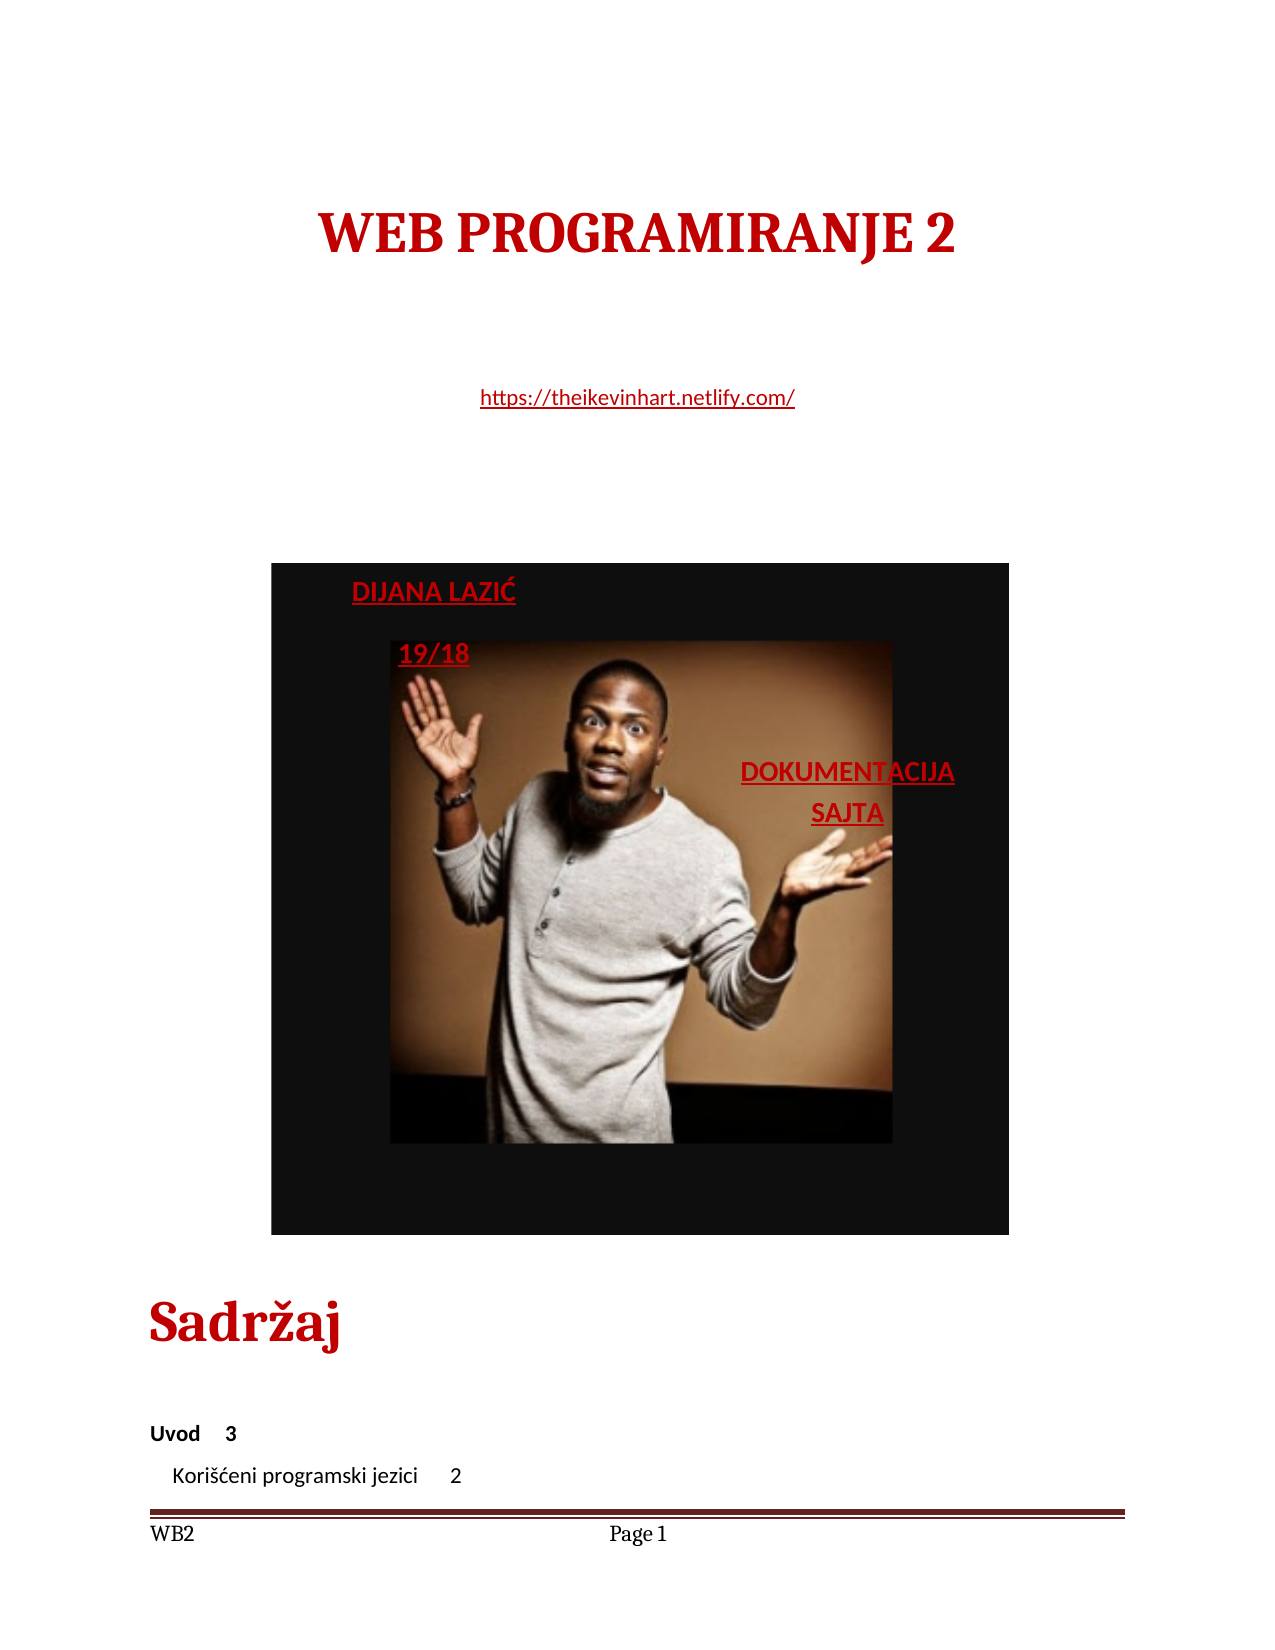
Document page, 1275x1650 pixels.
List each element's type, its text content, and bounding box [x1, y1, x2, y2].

text https://theikevinhart.netlify.com/ [150, 383, 1125, 411]
picture [271, 563, 1009, 1235]
subtitle WEB PROGRAMIRANJE 2 [150, 200, 1125, 267]
